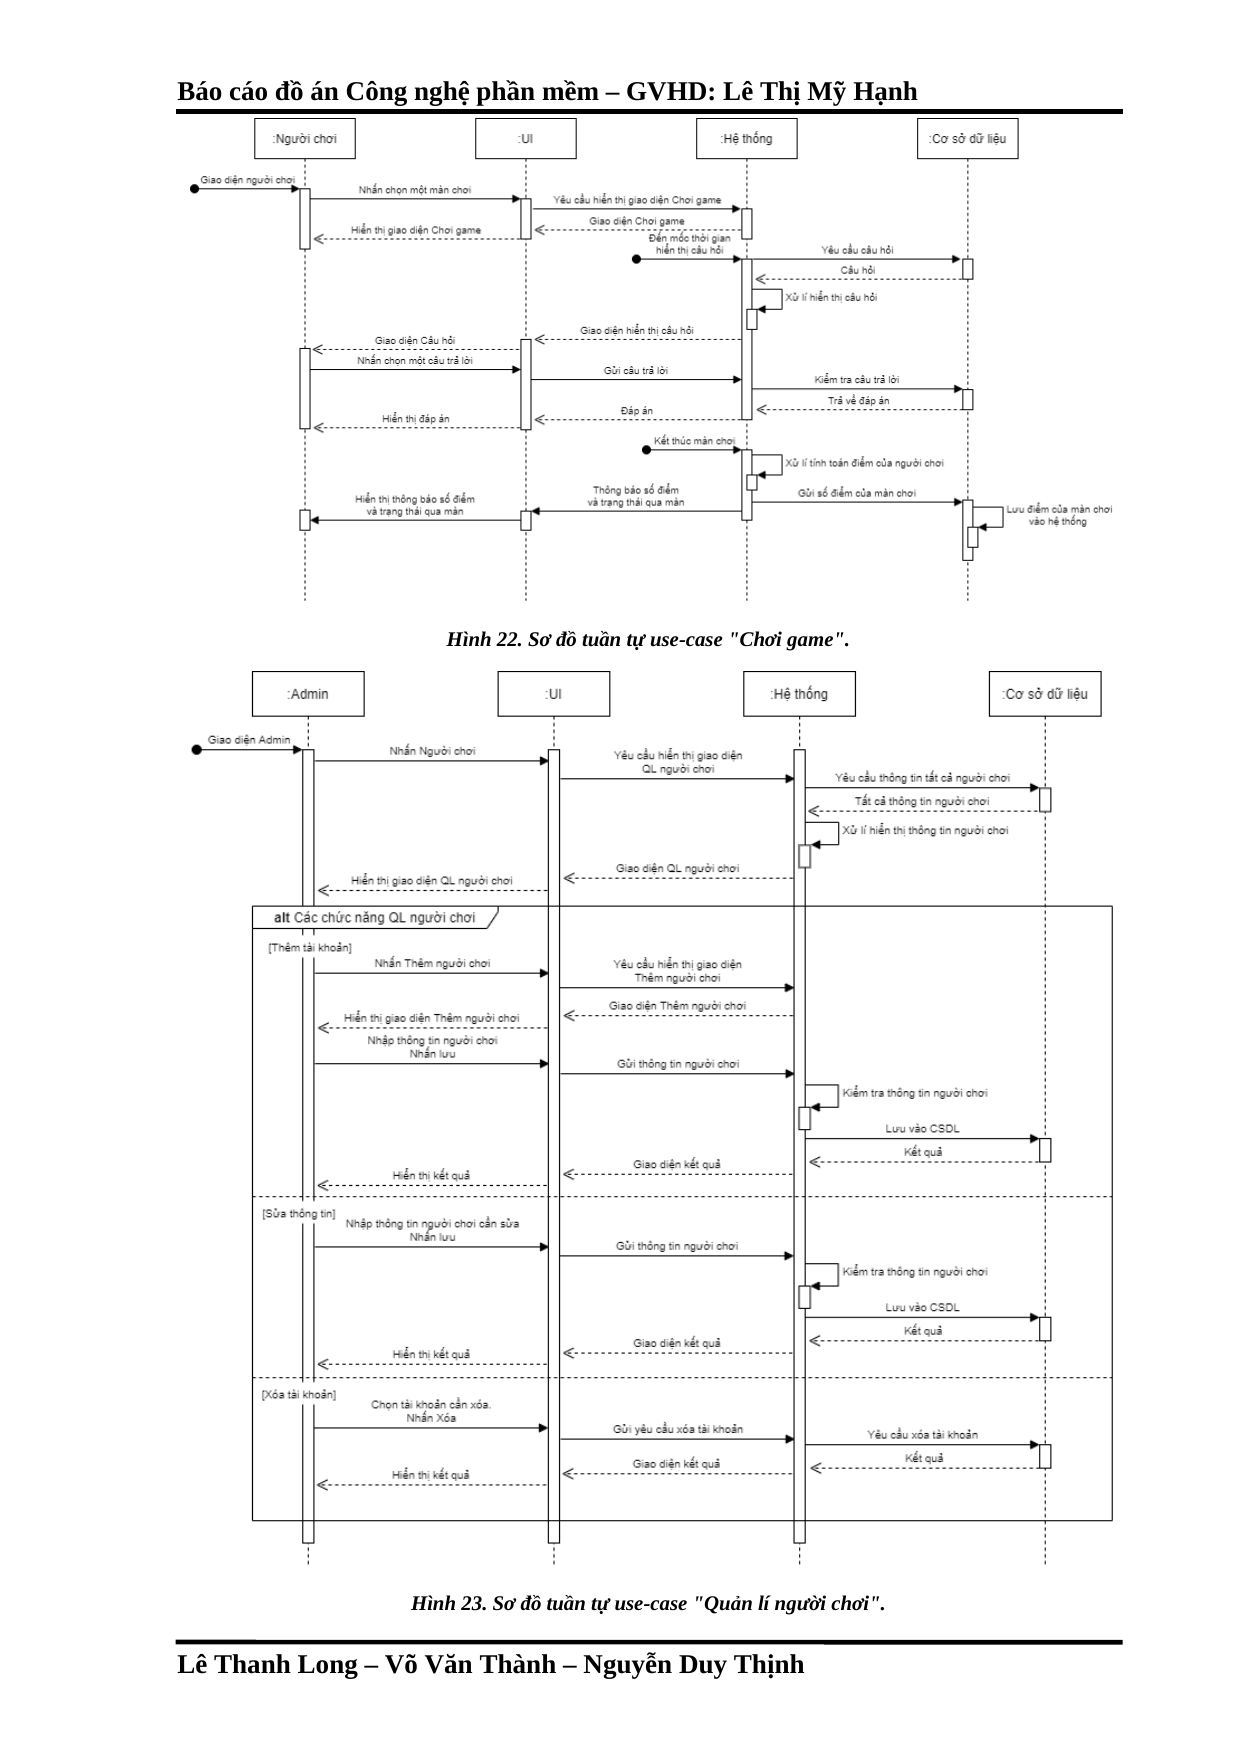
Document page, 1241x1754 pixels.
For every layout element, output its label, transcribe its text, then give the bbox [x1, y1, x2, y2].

text Hình 22. Sơ đồ tuần tự use-case "Chơi game". [177, 627, 1122, 651]
text Hình 23. Sơ đồ tuần tự use-case "Quản lí người chơi". [177, 1591, 1122, 1615]
picture [184, 118, 1114, 601]
picture [185, 671, 1114, 1566]
